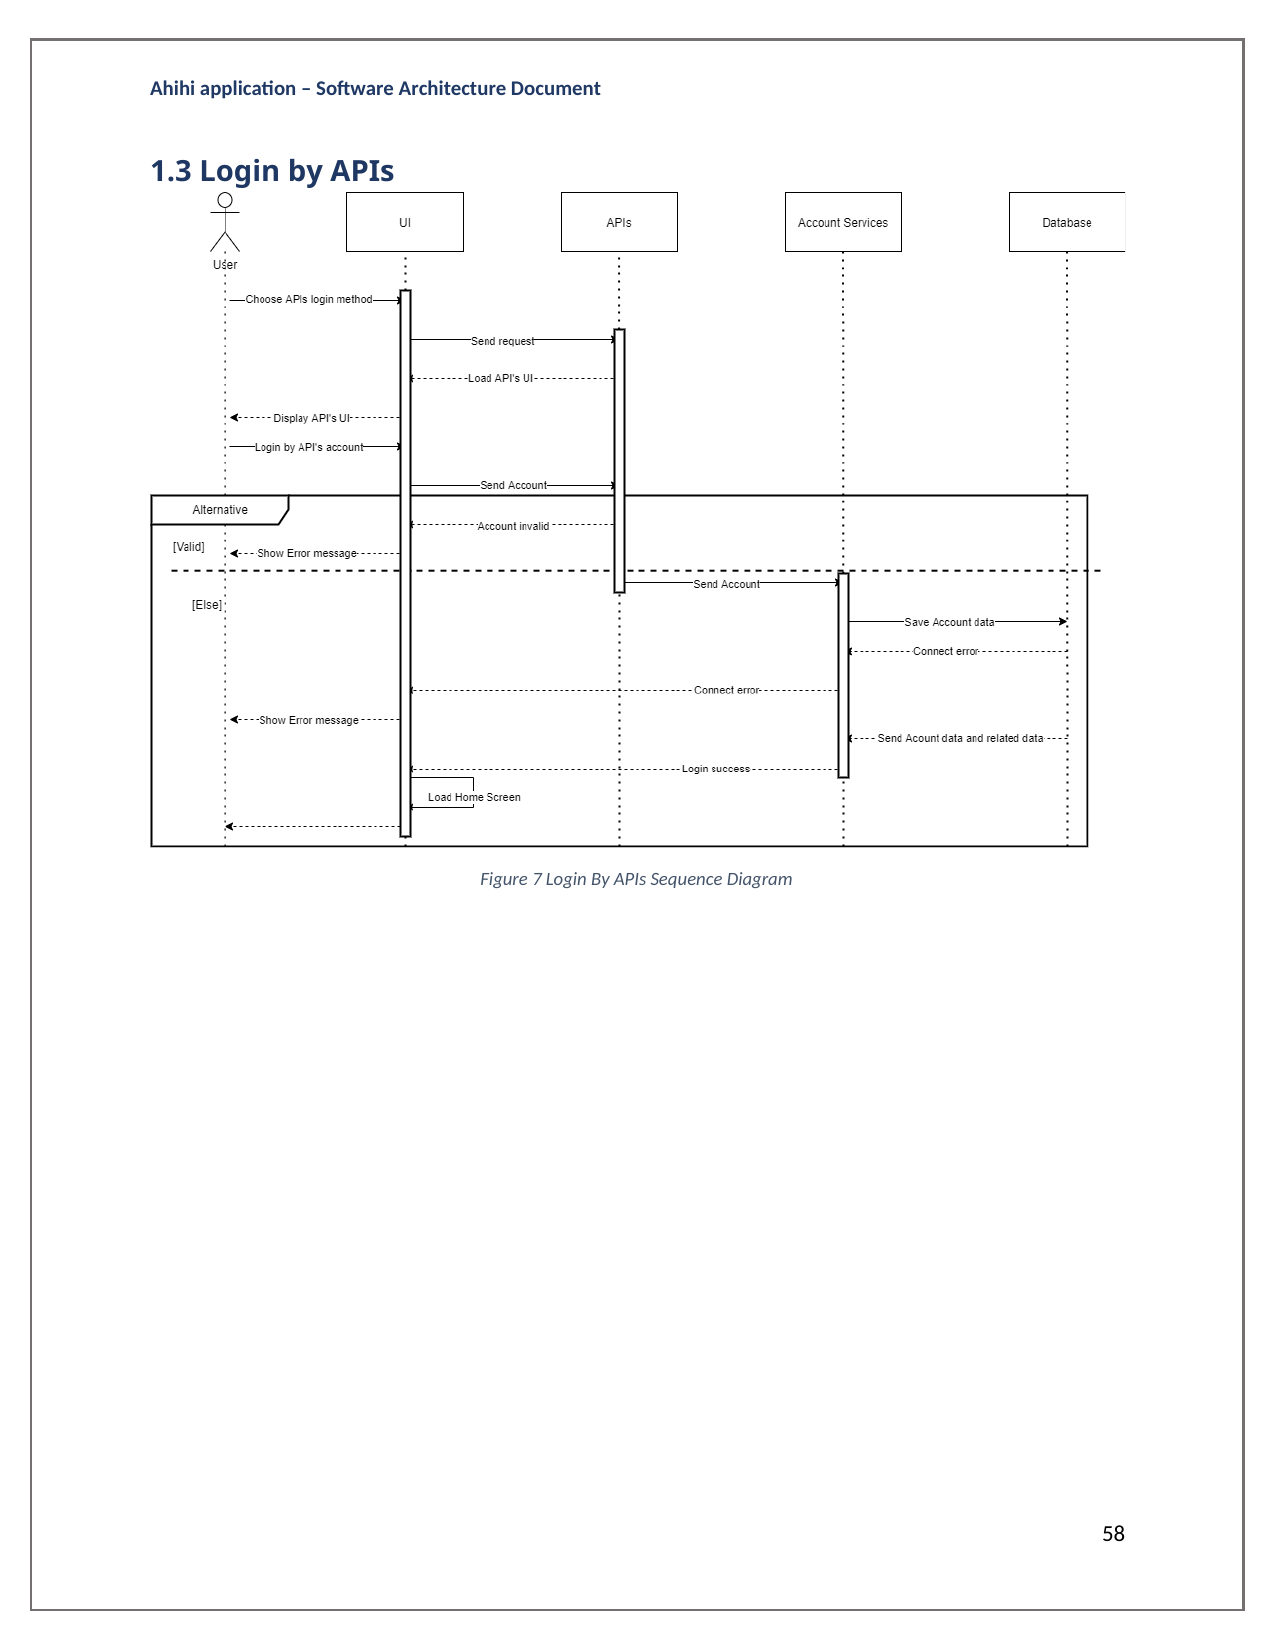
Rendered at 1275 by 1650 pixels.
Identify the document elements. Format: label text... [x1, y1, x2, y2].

picture [150, 192, 1125, 848]
subtitle 1.3 Login by APIs [150, 150, 1125, 190]
